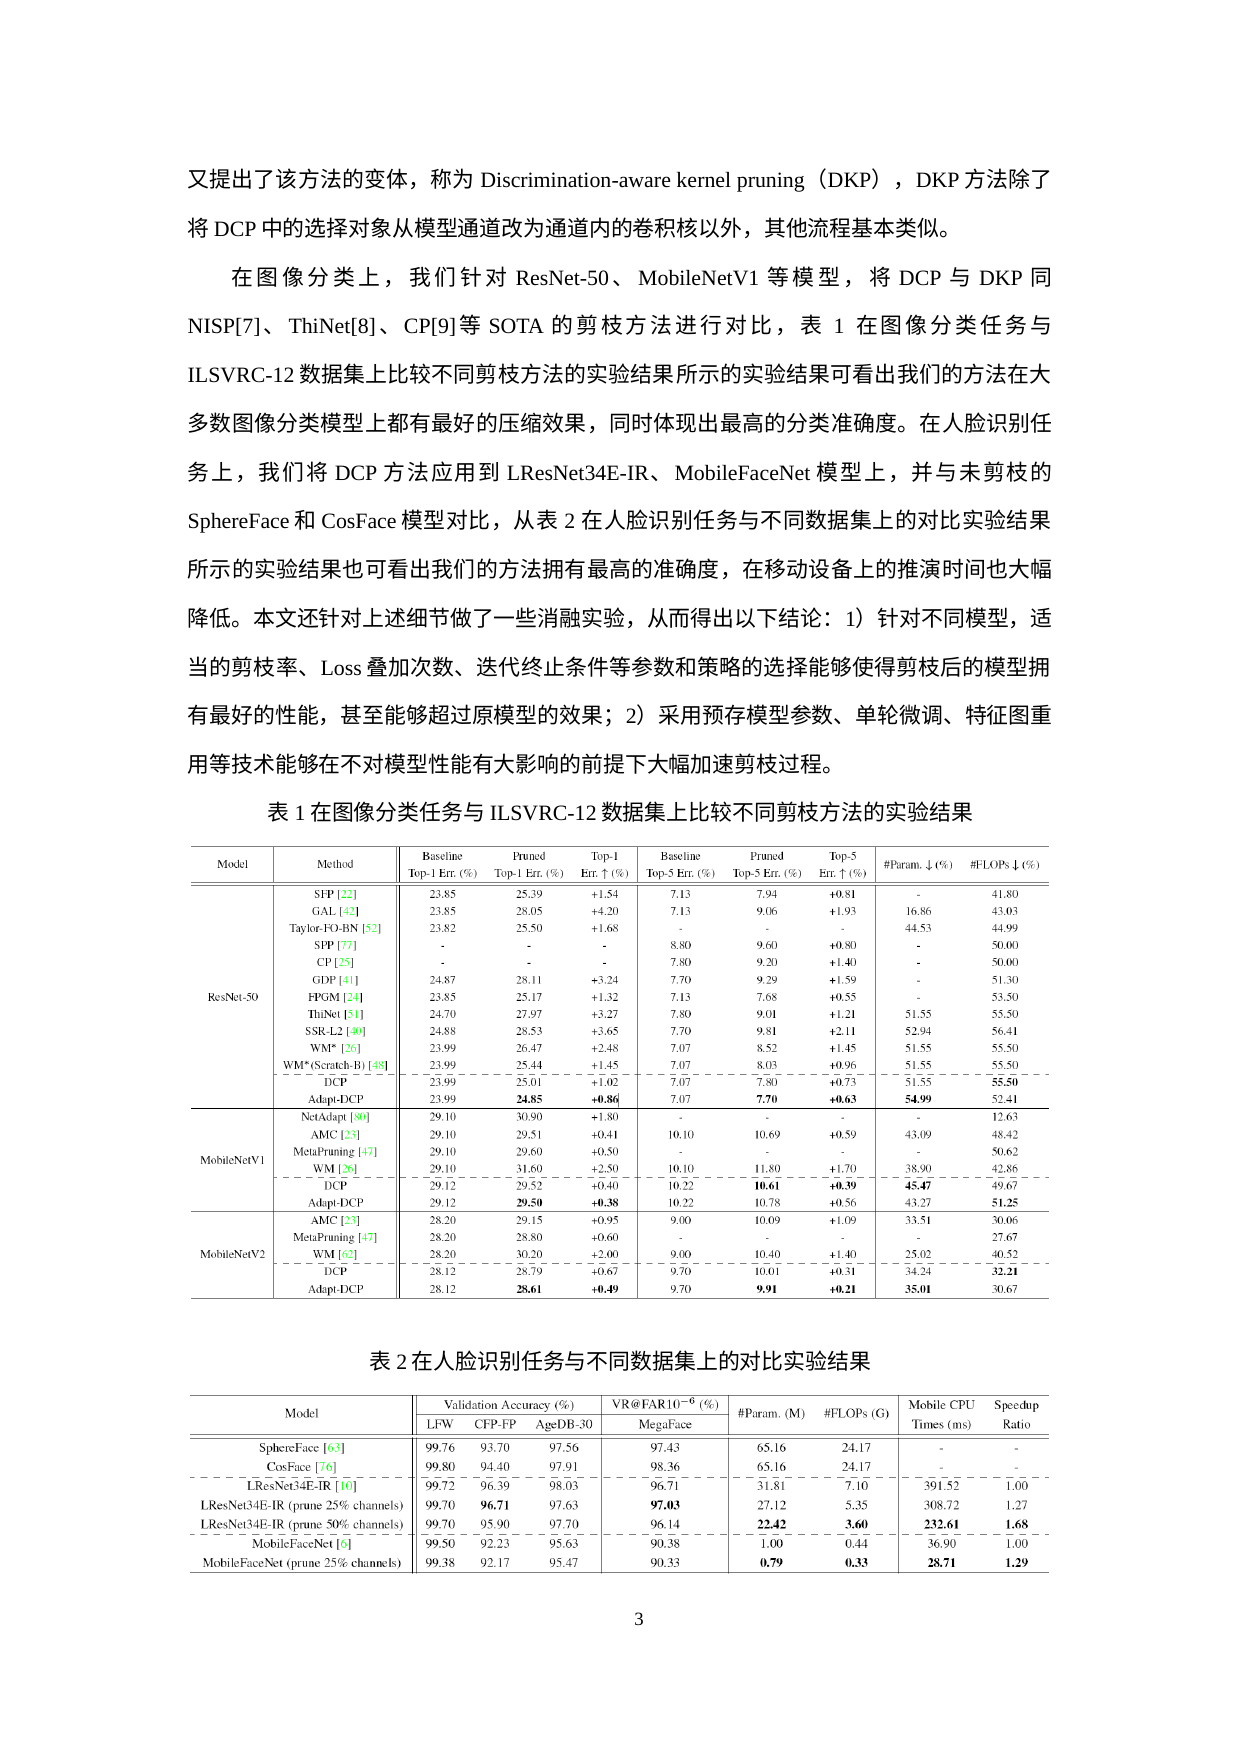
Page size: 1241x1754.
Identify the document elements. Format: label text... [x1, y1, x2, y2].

picture [187, 1391, 1053, 1574]
text 表 2 在人脸识别任务与不同数据集上的对比实验结果 [187, 1343, 1053, 1376]
text 表 1 在图像分类任务与ILSVRC-12数据集上比较不同剪枝方法的实验结果 [187, 795, 1053, 827]
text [187, 162, 1053, 243]
picture [187, 843, 1053, 1300]
text 在图像分类上，我们针对ResNet-50、MobileNetV1等模型，将DCP与DKP同NISP[7]、ThiNet[8]、CP[9]等SOTA的剪枝方法进行对比，表 1 在图像分类任务与ILSVRC-12数据集上比较不同剪枝方法的实验结果所示的实验结果可看出我们的方法在大多数图像分类模型上都有最好的压缩效果，同时体现出最高的分类准确度。在人脸识别任务上，我们将DCP方法应用到LResNet34E-IR、MobileFaceNet模型上，并与未剪枝的SphereFace和CosFace模型对比，从表 2 在人脸识别任务与不同数据集上的对比实验结果所示的实验结果也可看出我们的方法拥有最高的准确度，在移动设备上的推演时间也大幅降低。本文还针对上述细节做了一些消融实验，从而得出以下结论：1）针对不同模型，适当的剪枝率、Loss叠加次数、迭代终止条件等参数和策略的选择能够使得剪枝后的模型拥有最好的性能，甚至能够超过原模型的效果；2）采用预存模型参数、单轮微调、特征图重用等技术能够在不对模型性能有大影响的前提下大幅加速剪枝过程。 [187, 259, 1053, 779]
